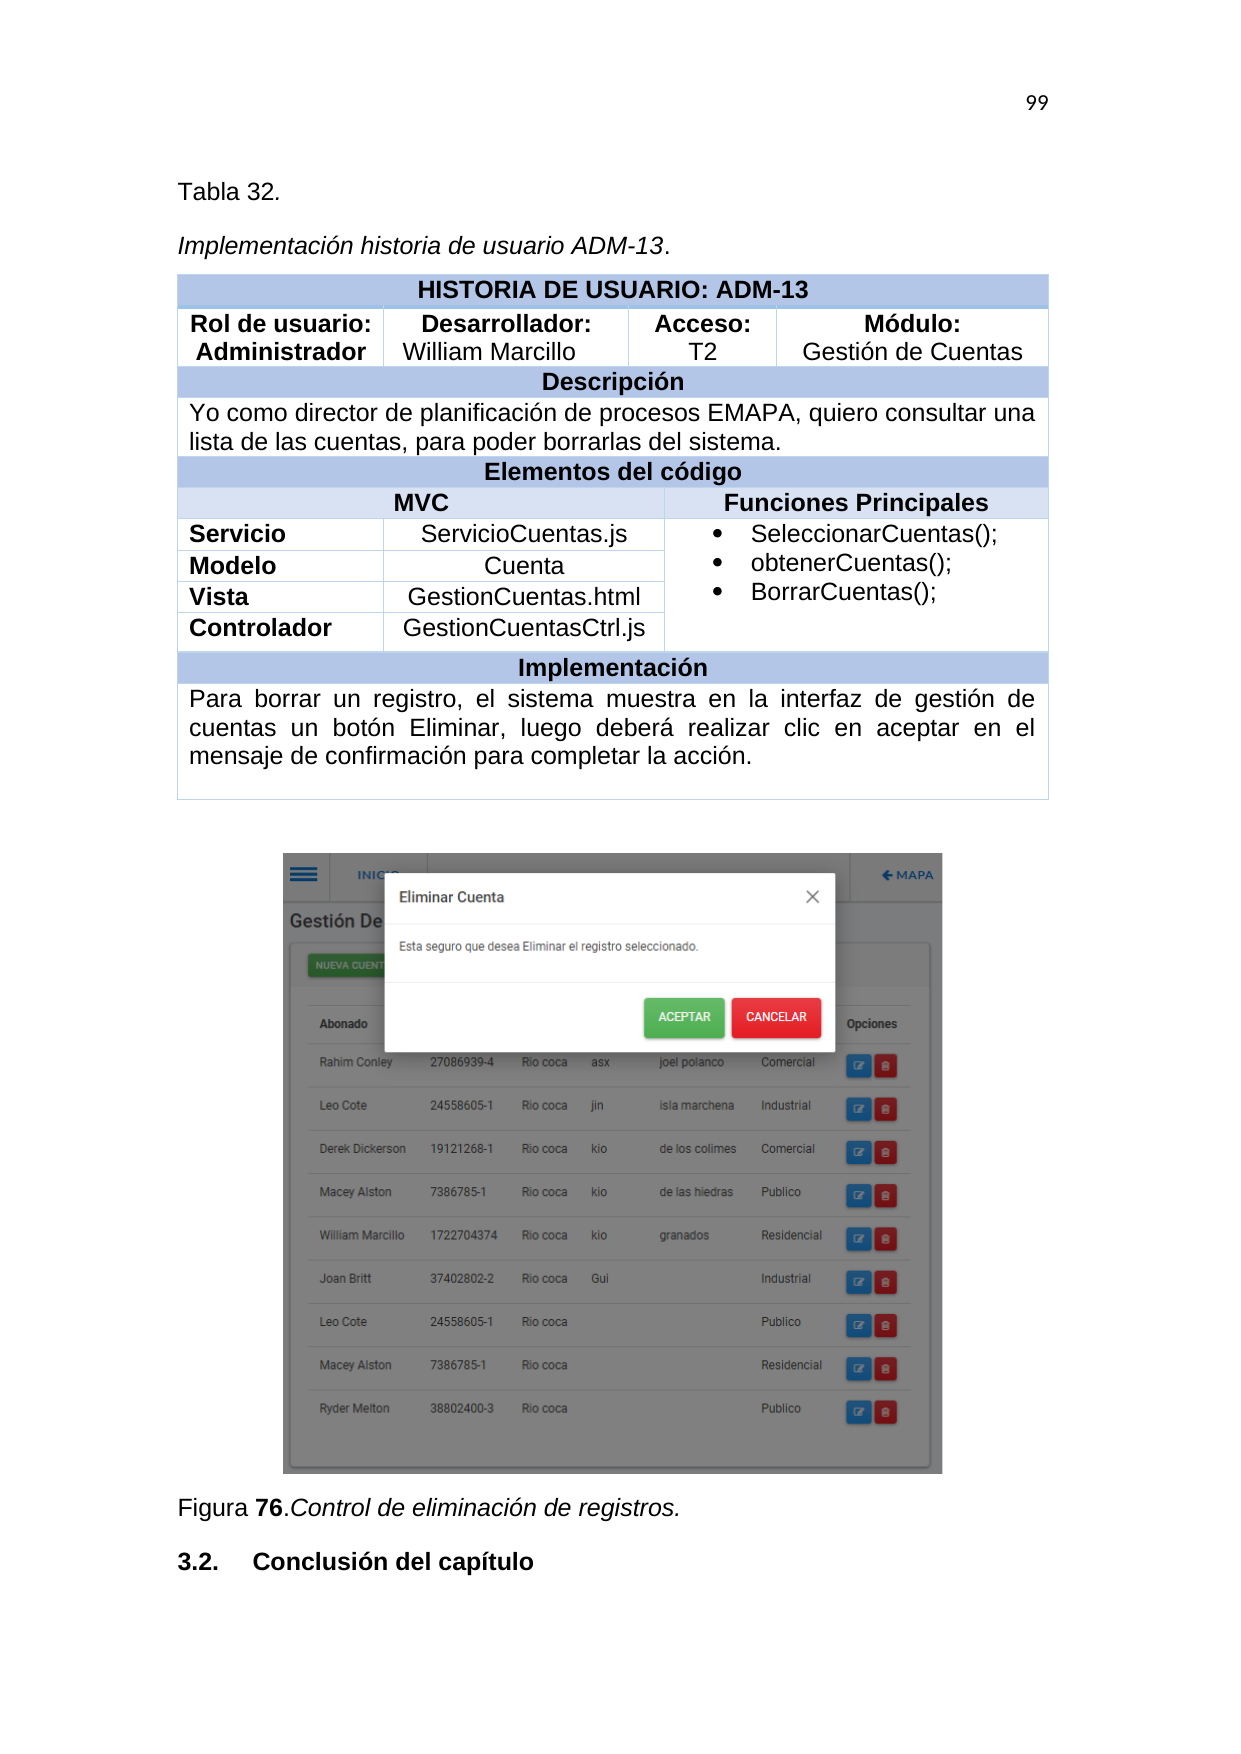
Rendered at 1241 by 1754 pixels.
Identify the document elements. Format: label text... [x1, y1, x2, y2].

table_cell Para borrar un registro, el sistema muestra en la interfaz de gestión de cuentas un botón Eliminar, luego deberá realizar clic en aceptar en el mensaje de confirmación para completar la acción. [178, 684, 1048, 799]
table_cell Descripción [178, 367, 1048, 397]
table_cell Cuenta [384, 551, 664, 581]
table_cell Implementación [178, 653, 1048, 683]
table_header HISTORIA DE USUARIO: ADM-13 [178, 275, 1048, 305]
table_cell Funciones Principales [665, 488, 1048, 518]
subtitle Implementación historia de usuario ADM-13. [177, 231, 968, 260]
table_cell Módulo: Gestión de Cuentas [777, 309, 1048, 366]
table_cell ServicioCuentas.js [384, 519, 664, 549]
subtitle Tabla 32. [177, 177, 968, 206]
table_cell Controlador [178, 613, 383, 651]
table_cell GestionCuentasCtrl.js [384, 613, 664, 651]
table_cell Servicio [178, 519, 383, 549]
table_cell Elementos del código [178, 457, 1048, 487]
table_cell Desarrollador: William Marcillo [384, 309, 628, 366]
table_cell GestionCuentas.html [384, 582, 664, 612]
table_cell MVC [178, 488, 664, 518]
table_cell Modelo [178, 551, 383, 581]
table_cell Yo como director de planificación de procesos EMAPA, quiero consultar una lista de las cuentas, para poder borrarlas del sistema. [178, 398, 1048, 456]
subtitle Conclusión del capítulo [177, 1546, 968, 1575]
table_cell Rol de usuario: Administrador [178, 309, 383, 366]
picture [283, 853, 943, 1474]
table_cell Vista [178, 582, 383, 612]
table_cell Acceso: T2 [629, 309, 776, 366]
subtitle Figura 76.Control de eliminación de registros. [177, 1493, 968, 1521]
table_cell SeleccionarCuentas(); obtenerCuentas(); BorrarCuentas(); [665, 519, 1048, 651]
